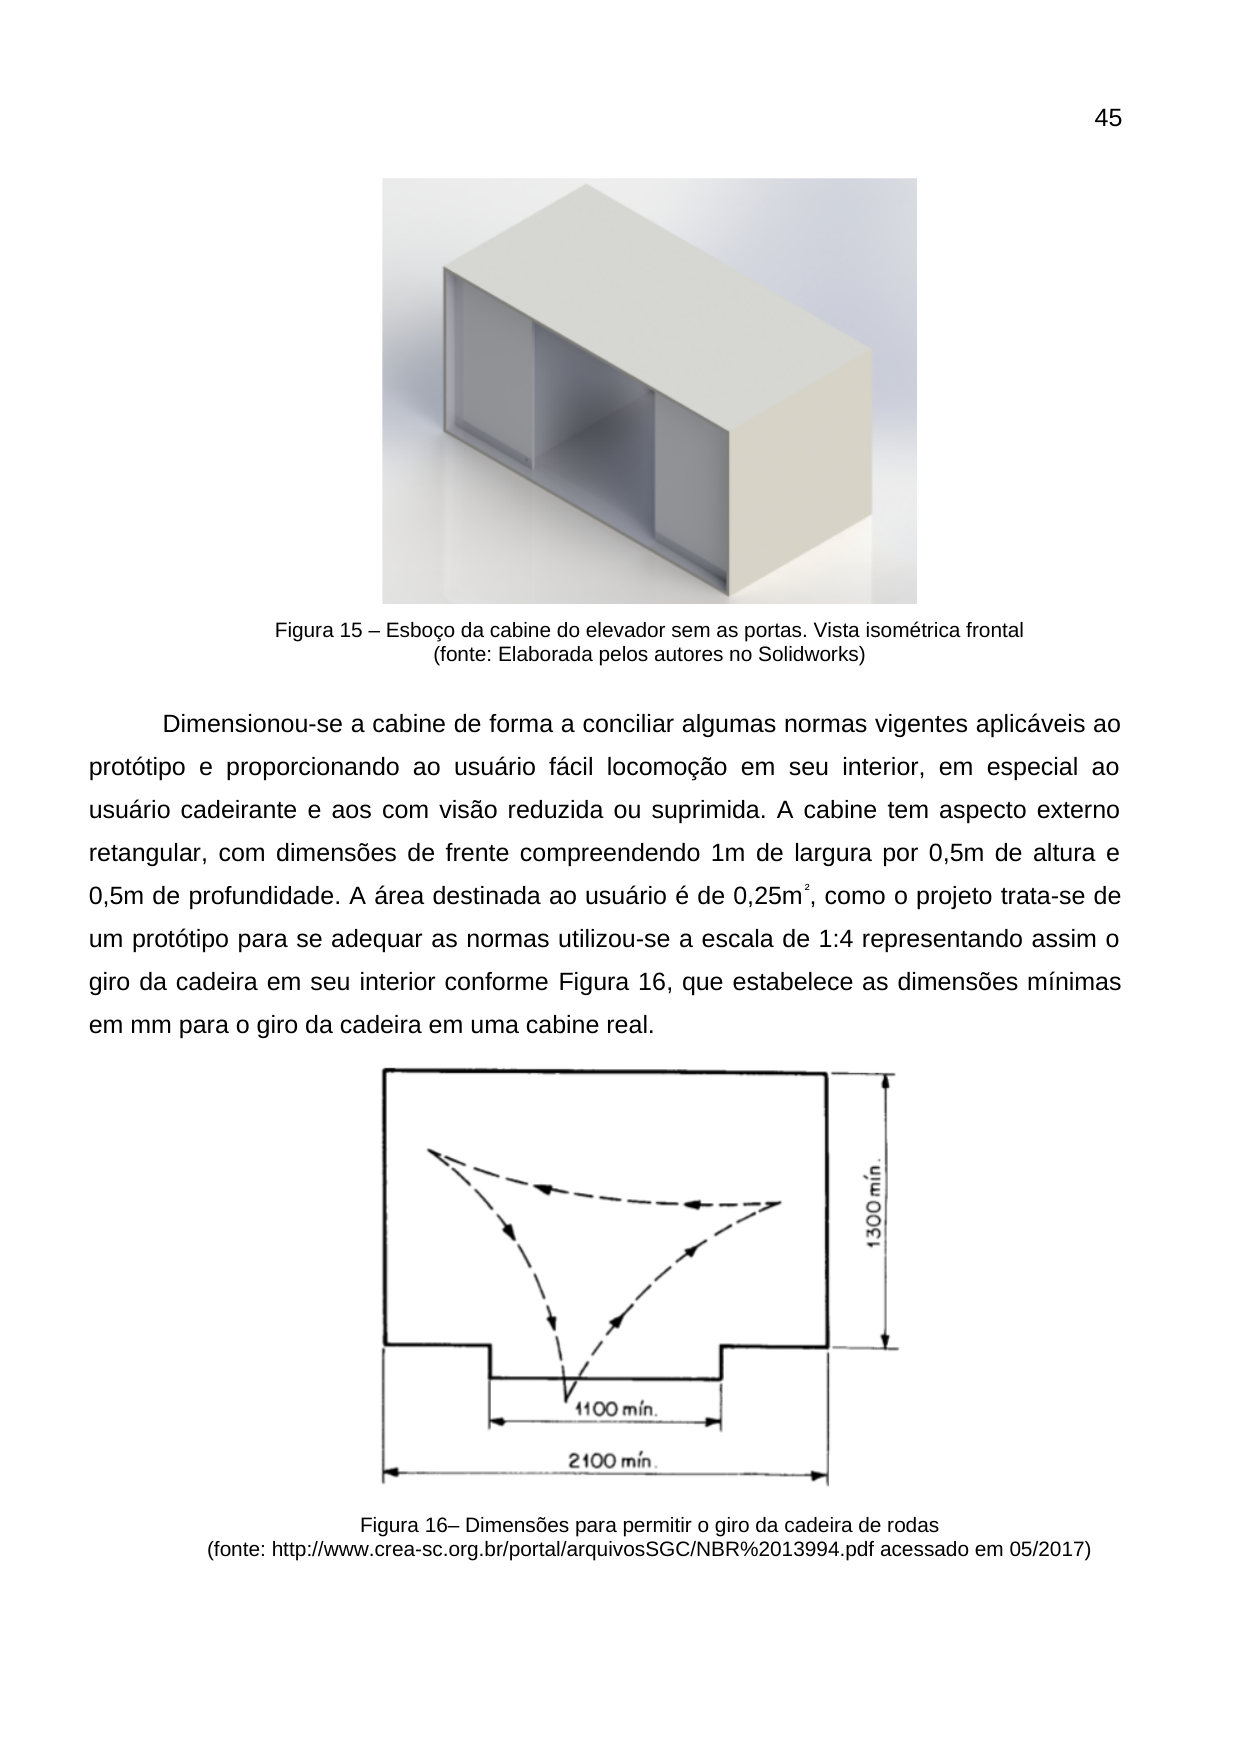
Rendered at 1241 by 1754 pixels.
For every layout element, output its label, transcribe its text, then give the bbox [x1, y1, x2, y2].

text (fonte: Elaborada pelos autores no Solidworks) [177, 642, 1122, 666]
picture [367, 1053, 933, 1499]
text Figura 16– Dimensões para permitir o giro da cadeira de rodas [177, 1513, 1122, 1537]
list Dimensionou-se a cabine de forma a conciliar algumas normas vigentes aplicáveis ao protótipo e proporcionando ao usuário fácil locomoção em seu interior, em especial ao usuário cadeirante e aos com visão reduzida ou suprimida. A cabine tem aspecto externo retangular, com dimensões de frente compreendendo 1m de largura por 0,5m de altura e 0,5m de profundidade. A área destinada ao usuário é de 0,25m², como o projeto trata-se de um protótipo para se adequar as normas utilizou-se a escala de 1:4 representando assim o giro da cadeira em seu interior conforme Figura 16, que estabelece as dimensões mínimas em mm para o giro da cadeira em uma cabine real. [88, 709, 1122, 1039]
text (fonte: http://www.crea-sc.org.br/portal/arquivosSGC/NBR%2013994.pdf acessado em 05/2017) [177, 1537, 1122, 1561]
picture [382, 177, 917, 604]
text Figura 15 – Esboço da cabine do elevador sem as portas. Vista isométrica frontal [177, 618, 1122, 642]
